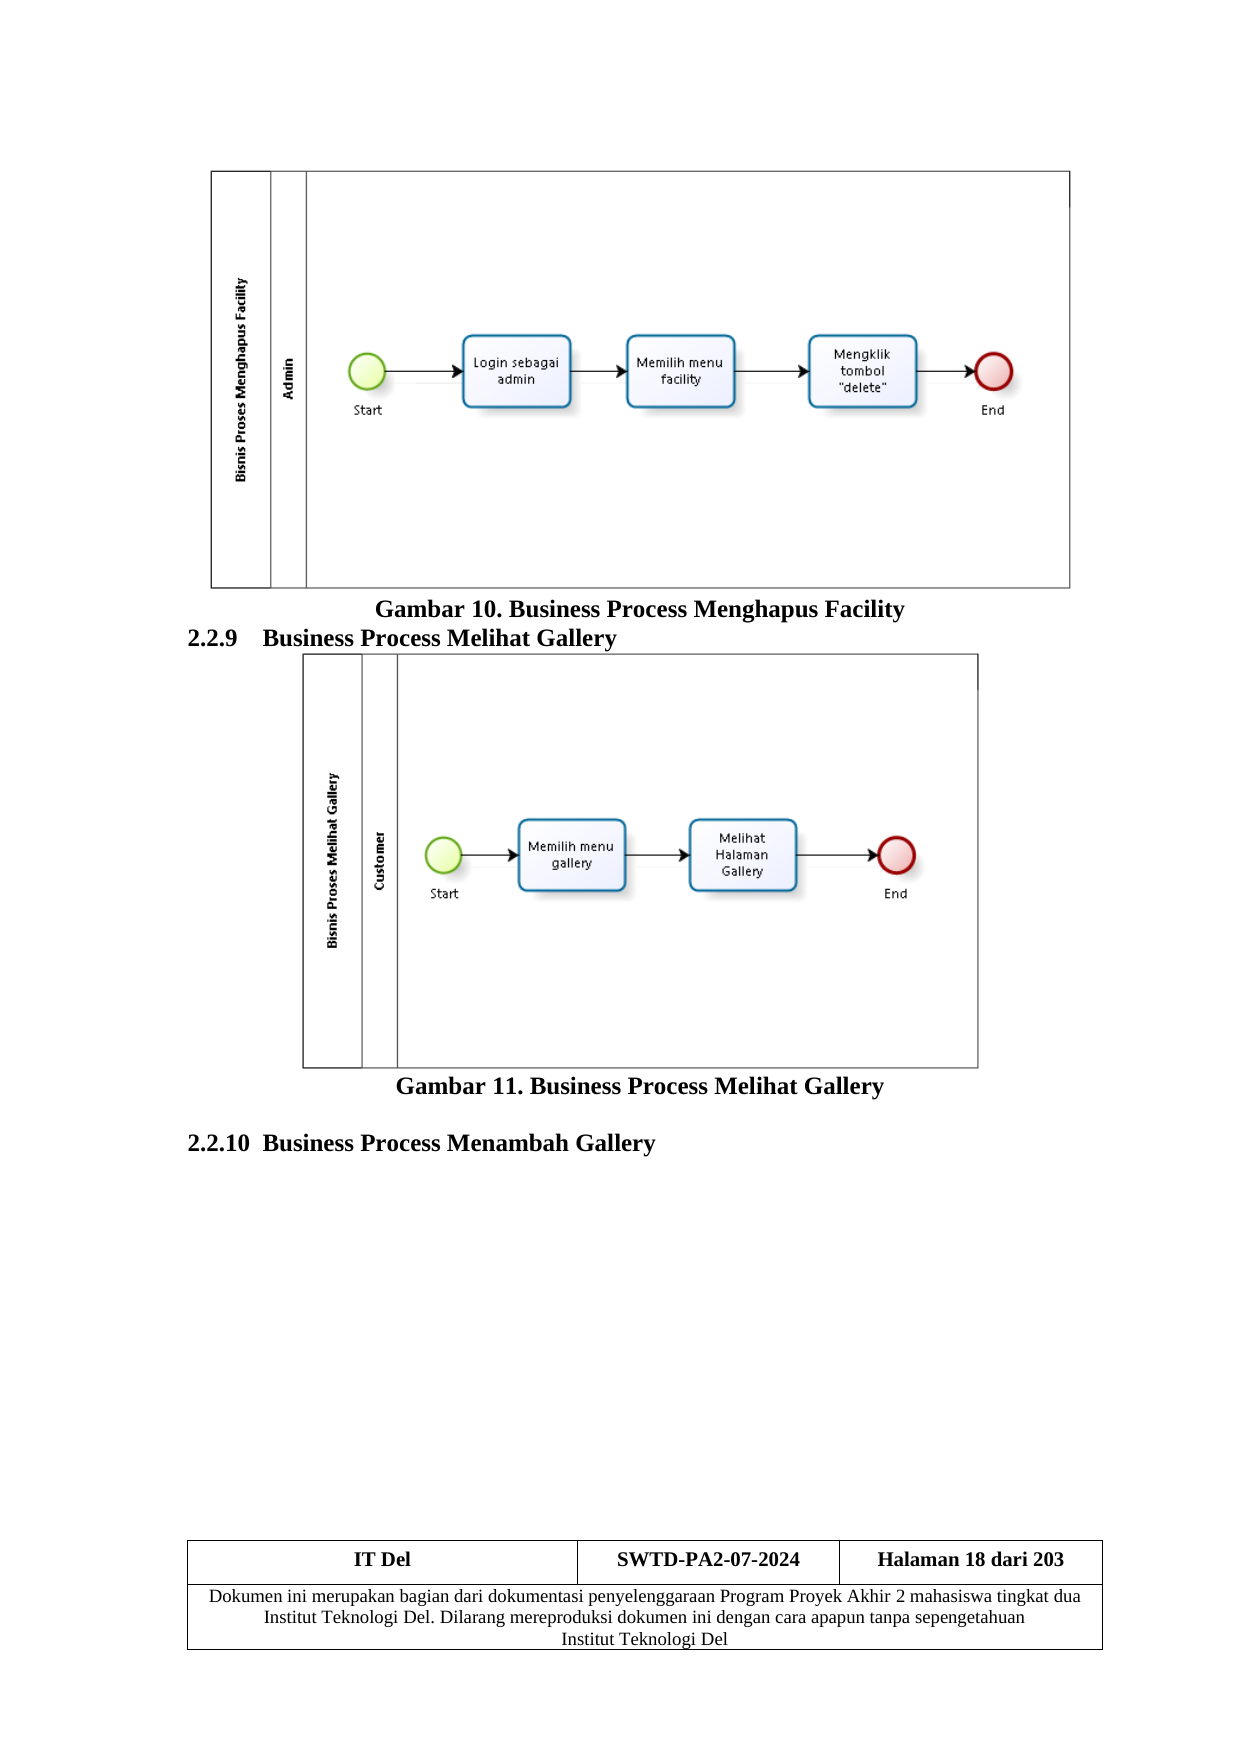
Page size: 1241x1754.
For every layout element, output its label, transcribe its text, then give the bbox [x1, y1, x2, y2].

text Gambar 11. Business Process Melihat Gallery [187, 1071, 1092, 1100]
picture [187, 147, 1093, 595]
list Business Process Menambah Gallery [187, 1128, 1092, 1157]
picture [279, 652, 1001, 1071]
text Gambar 10. Business Process Menghapus Facility [187, 595, 1092, 623]
list Business Process Melihat Gallery [187, 623, 1092, 652]
